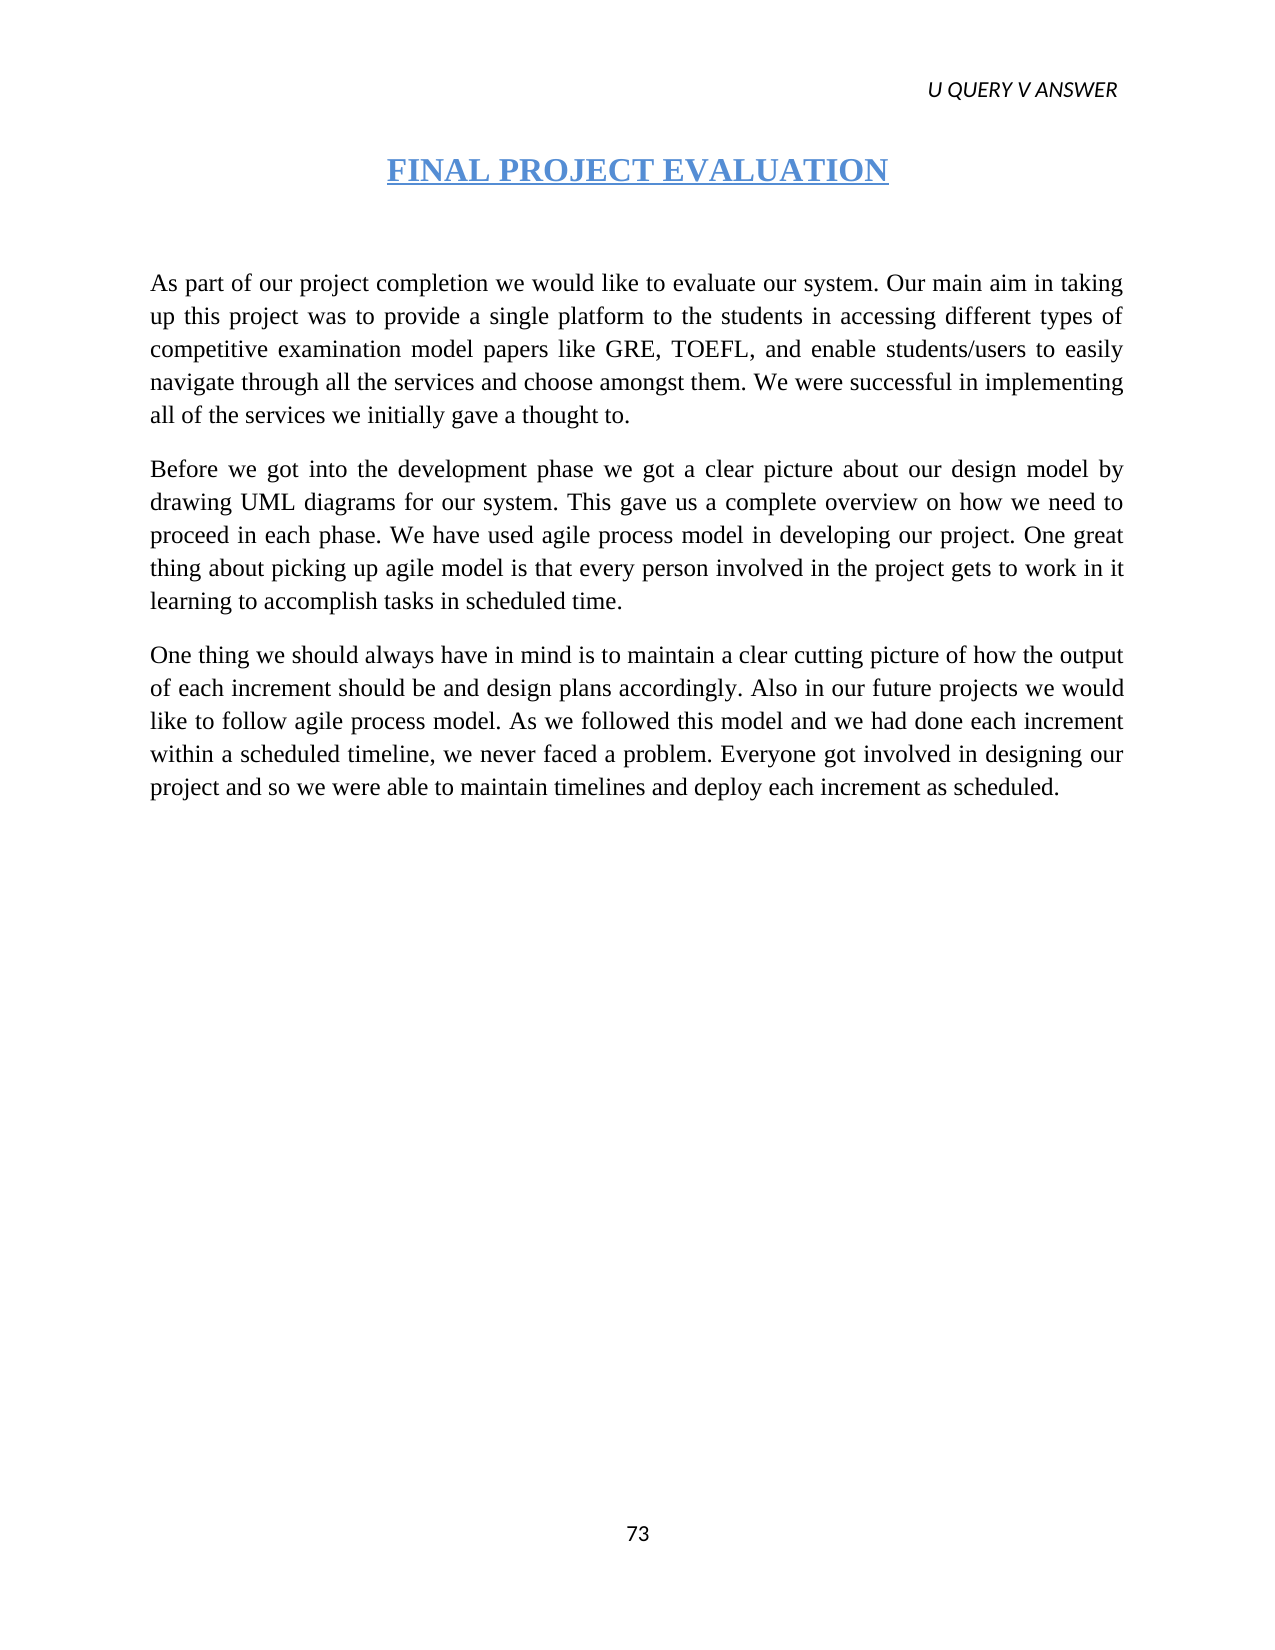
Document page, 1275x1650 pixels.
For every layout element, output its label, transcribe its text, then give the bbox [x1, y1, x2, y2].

text One thing we should always have in mind is to maintain a clear cutting picture of how the output of each increment should be and design plans accordingly. Also in our future projects we would like to follow agile process model. As we followed this model and we had done each increment within a scheduled timeline, we never faced a problem. Everyone got involved in designing our project and so we were able to maintain timelines and deploy each increment as scheduled. [150, 640, 1125, 801]
text FINAL PROJECT EVALUATION [150, 150, 1125, 188]
text Before we got into the development phase we got a clear picture about our design model by drawing UML diagrams for our system. This gave us a complete overview on how we need to proceed in each phase. We have used agile process model in developing our project. One great thing about picking up agile model is that every person involved in the project gets to work in it learning to accomplish tasks in scheduled time. [150, 454, 1125, 615]
text As part of our project completion we would like to evaluate our system. Our main aim in taking up this project was to provide a single platform to the students in accessing different types of competitive examination model papers like GRE, TOEFL, and enable students/users to easily navigate through all the services and choose amongst them. We were successful in implementing all of the services we initially gave a thought to. [150, 268, 1125, 429]
